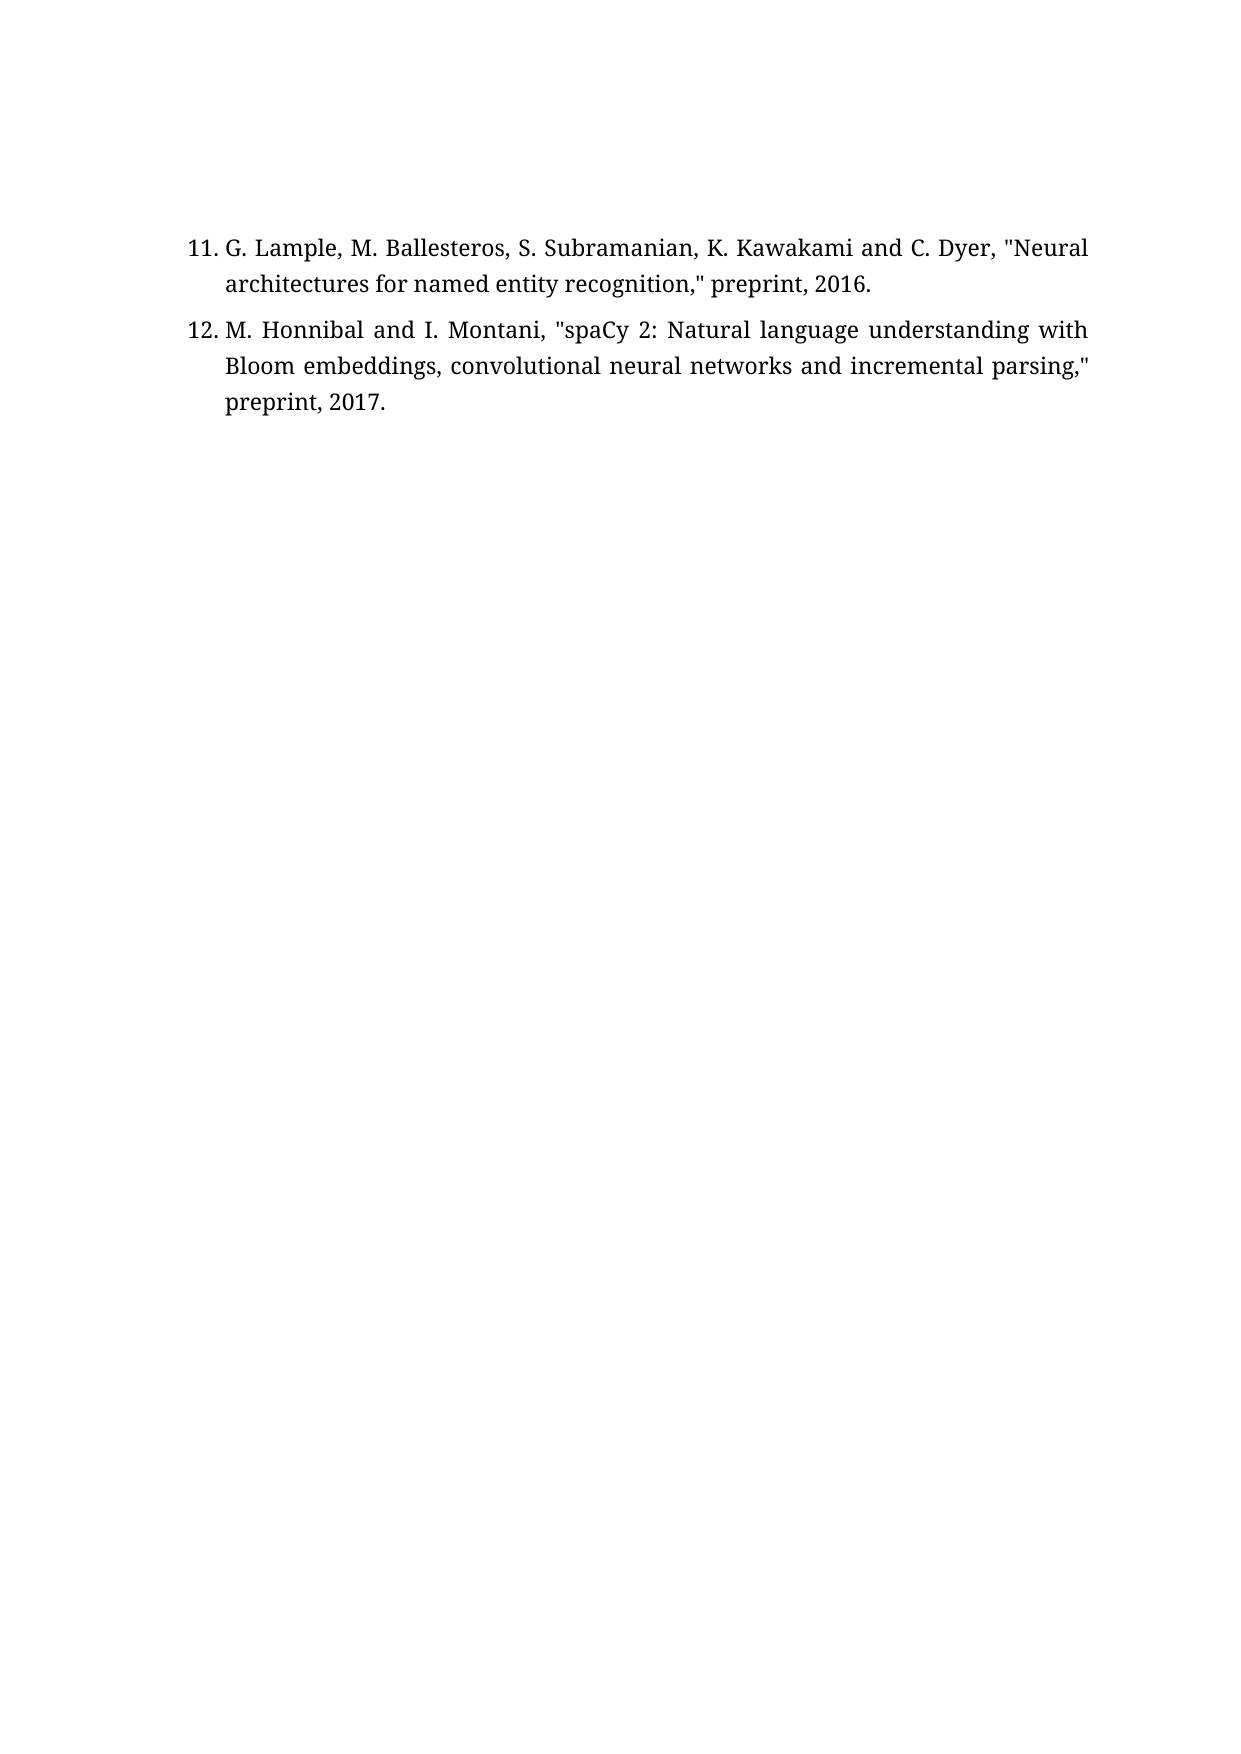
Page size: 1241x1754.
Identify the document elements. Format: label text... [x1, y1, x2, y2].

list M. Honnibal and I. Montani, "spaCy 2: Natural language understanding with Bloom embeddings, convolutional neural networks and incremental parsing," preprint, 2017. [187, 314, 1090, 417]
list G. Lample, M. Ballesteros, S. Subramanian, K. Kawakami and C. Dyer, "Neural architectures for named entity recognition," preprint, 2016. [187, 232, 1090, 299]
